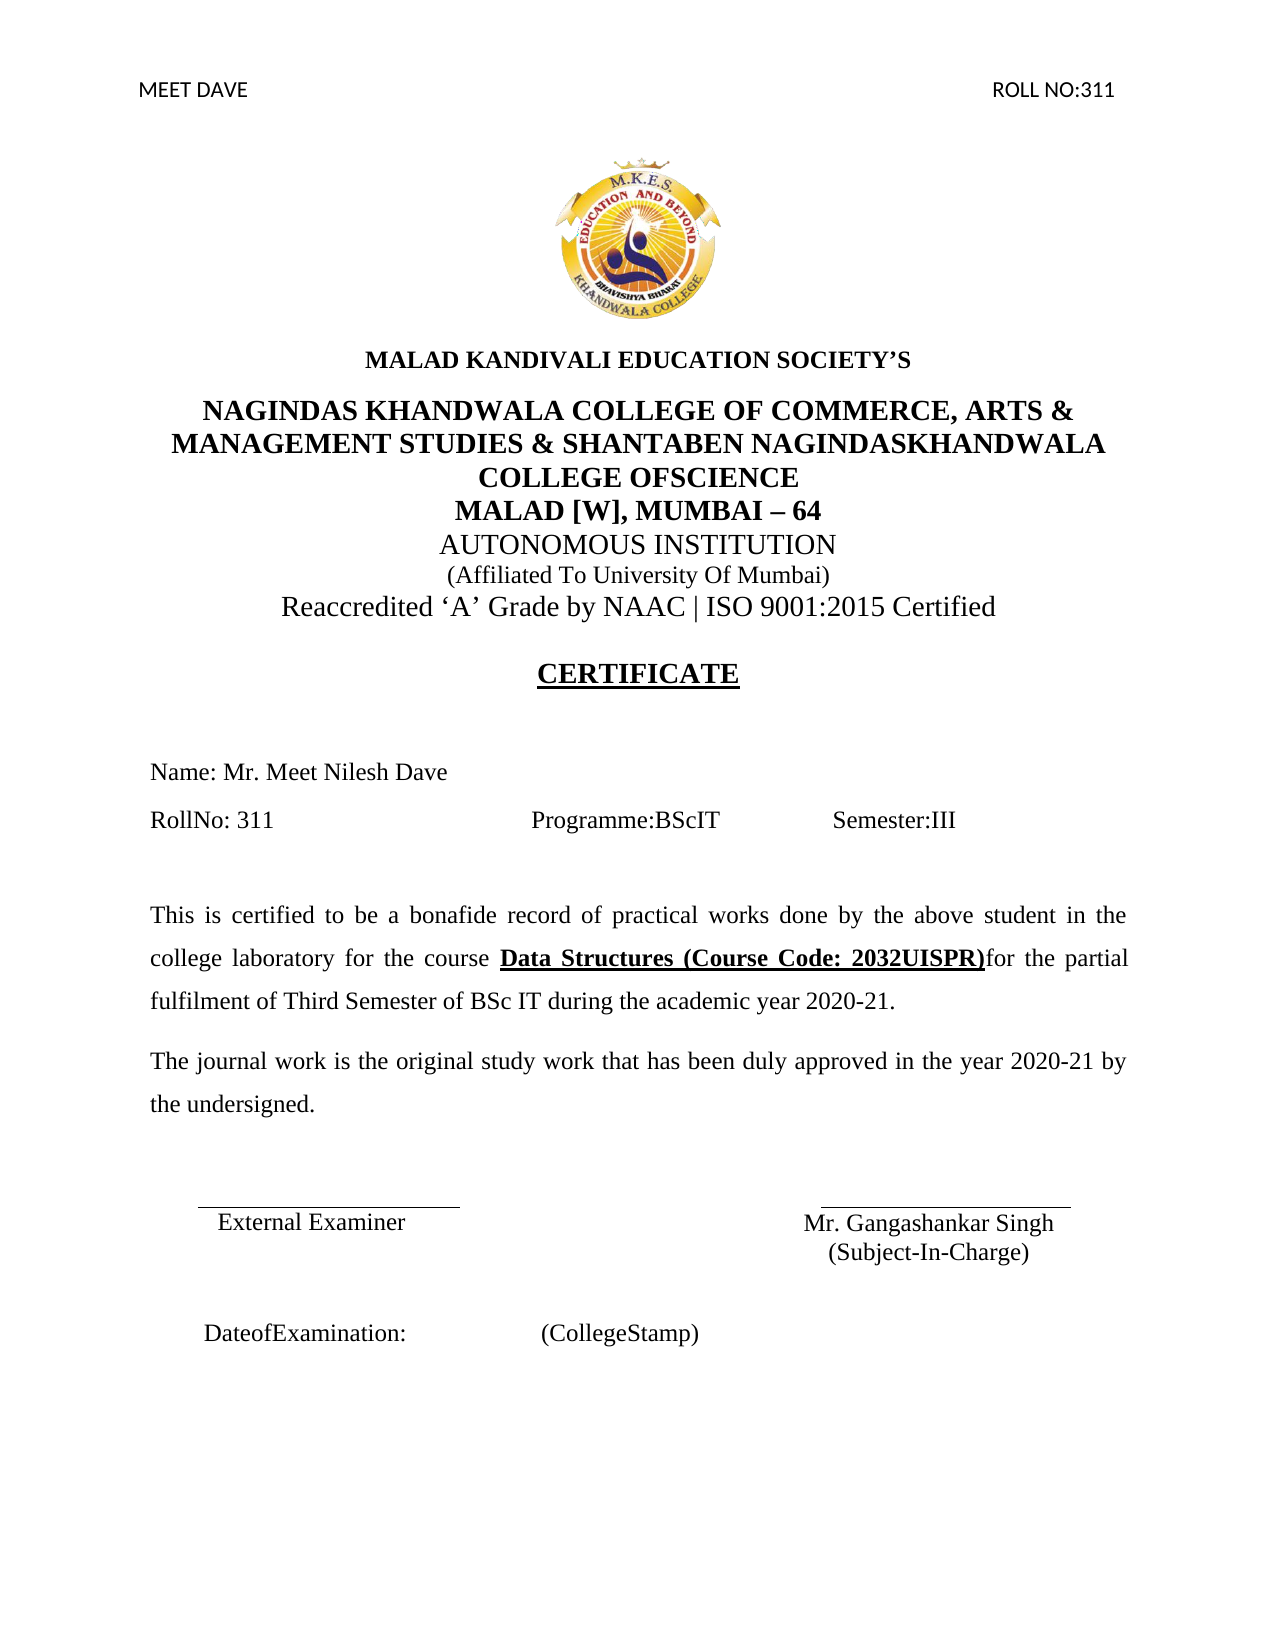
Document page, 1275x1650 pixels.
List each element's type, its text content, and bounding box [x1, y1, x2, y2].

text DateofExamination: (CollegeStamp) [204, 1318, 1173, 1346]
picture [554, 157, 721, 319]
text Name: Mr. Meet Nilesh Dave [150, 757, 1173, 786]
text The journal work is the original study work that has been duly approved in the year 2020-21 by the undersigned. [150, 1046, 1128, 1118]
text MALAD [W], MUMBAI – 64 [278, 493, 998, 527]
text Mr. Gangashankar Singh (Subject-In-Charge) [803, 1208, 1054, 1266]
text CERTIFICATE [278, 656, 998, 690]
text NAGINDAS KHANDWALA COLLEGE OF COMMERCE, ARTS & MANAGEMENT STUDIES & SHANTABEN NAGINDASKHANDWALA COLLEGE OFSCIENCE [167, 393, 1110, 493]
text This is certified to be a bonafide record of practical works done by the above student in the college laboratory for the course Data Structures (Course Code: 2032UISPR)for the partial fulfilment of Third Semester of BSc IT during the academic year 2020-21. [150, 900, 1129, 1015]
subtitle MALAD KANDIVALI EDUCATION SOCIETY’S [278, 345, 998, 374]
text RollNo: 311 Programme:BScIT Semester:III [150, 805, 1173, 833]
text Reaccredited ‘A’ Grade by NAAC | ISO 9001:2015 Certified [279, 589, 998, 623]
text External Examiner [217, 1208, 409, 1236]
text AUTONOMOUS INSTITUTION [277, 527, 998, 560]
text (Affiliated To University Of Mumbai) [279, 561, 998, 589]
